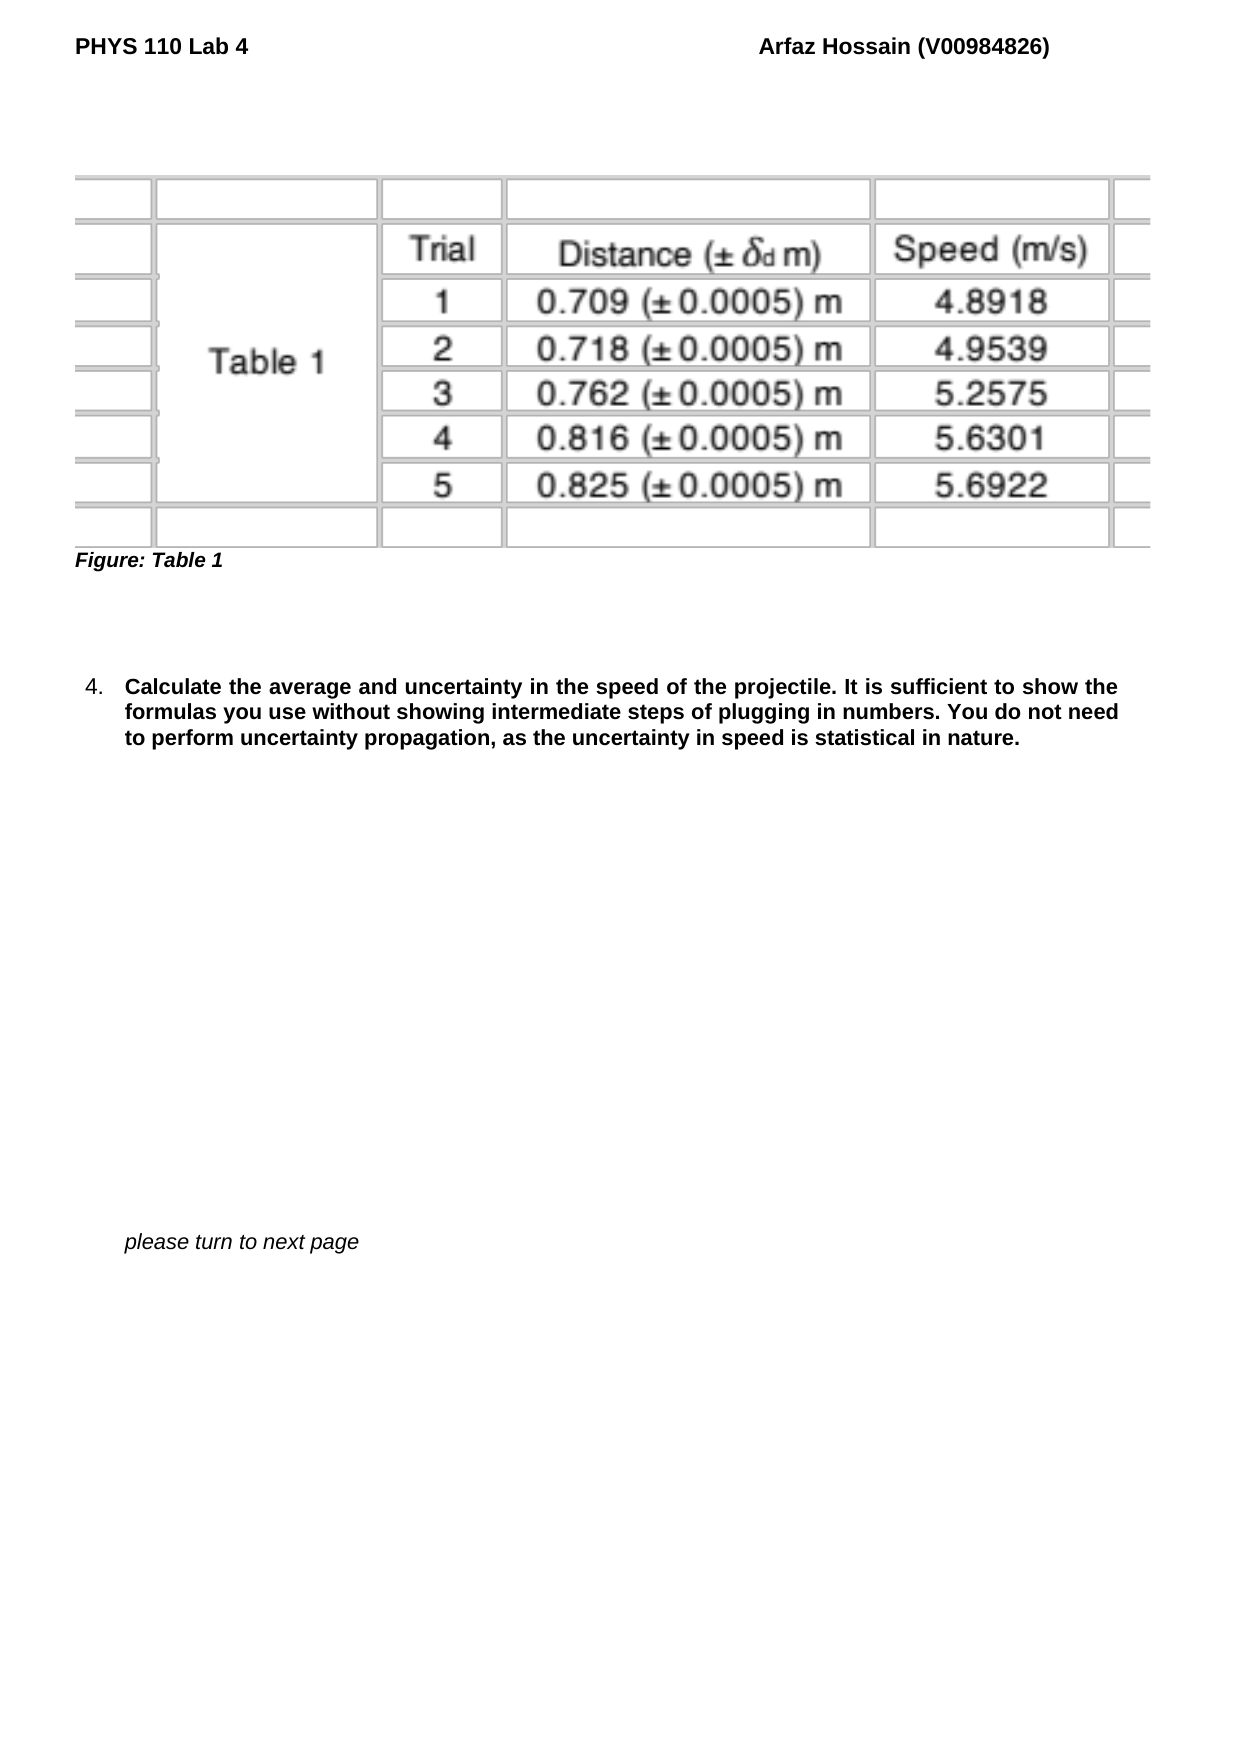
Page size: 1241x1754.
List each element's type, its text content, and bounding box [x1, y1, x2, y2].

list Calculate the average and uncertainty in the speed of the projectile. It is sufficient to show the formulas you use without showing intermediate steps of plugging in numbers. You do not need to perform uncertainty propagation, as the uncertainty in speed is statistical in nature. [85, 673, 1119, 749]
text Figure: Table 1 [75, 548, 1119, 572]
text please turn to next page [124, 1228, 1119, 1254]
